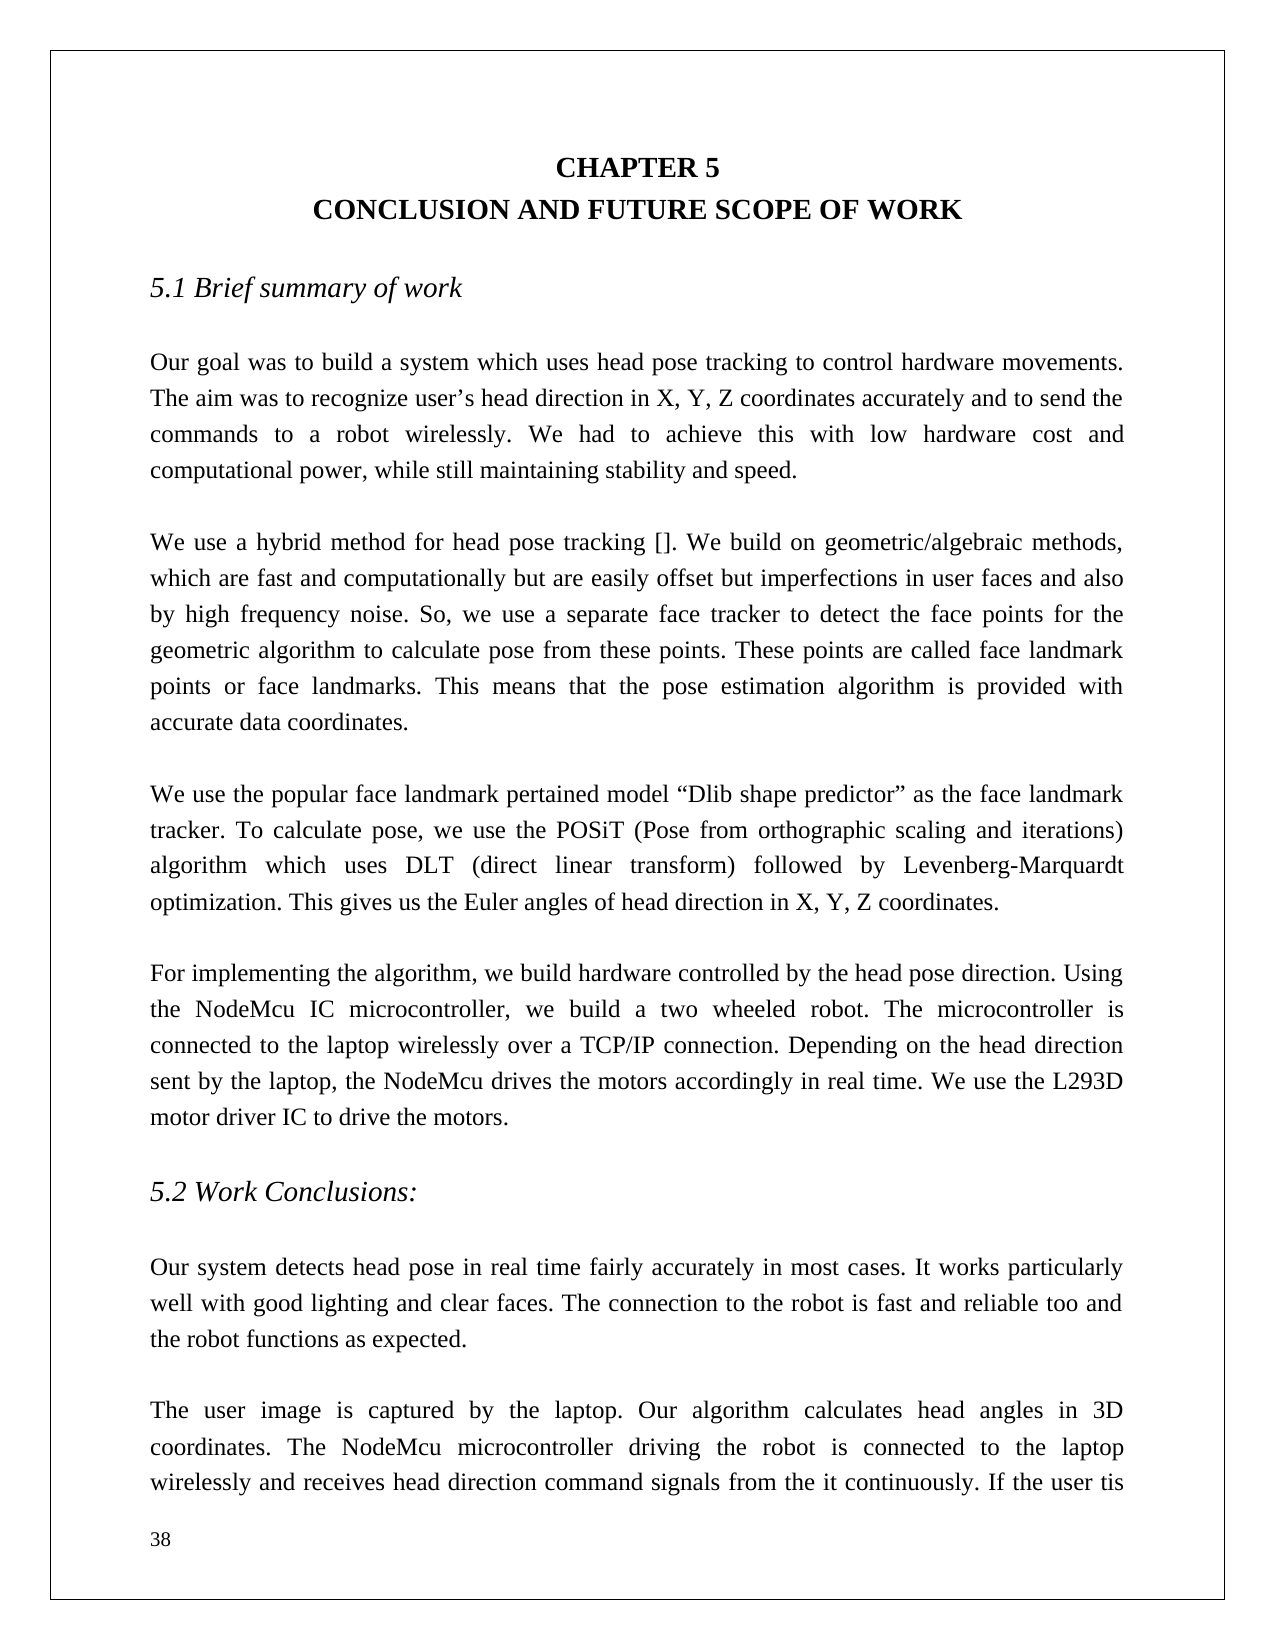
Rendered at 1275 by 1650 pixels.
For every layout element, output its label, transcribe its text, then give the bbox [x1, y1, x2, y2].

text Our system detects head pose in real time fairly accurately in most cases. It works particularly well with good lighting and clear faces. The connection to the robot is fast and reliable too and the robot functions as expected. [150, 1252, 1125, 1352]
text Our goal was to build a system which uses head pose tracking to control hardware movements. The aim was to recognize user’s head direction in X, Y, Z coordinates accurately and to send the commands to a robot wirelessly. We had to achieve this with low hardware cost and computational power, while still maintaining stability and speed. [150, 347, 1125, 484]
text CHAPTER 5 [150, 150, 1125, 183]
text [150, 1396, 1125, 1496]
text For implementing the algorithm, we build hardware controlled by the head pose direction. Using the NodeMcu IC microcontroller, we build a two wheeled robot. The microcontroller is connected to the laptop wirelessly over a TCP/IP connection. Depending on the head direction sent by the laptop, the NodeMcu drives the motors accordingly in real time. We use the L293D motor driver IC to drive the motors. [150, 958, 1125, 1131]
text 5.1 Brief summary of work [150, 270, 1125, 303]
text We use a hybrid method for head pose tracking []. We build on geometric/algebraic methods, which are fast and computationally but are easily offset but imperfections in user faces and also by high frequency noise. So, we use a separate face tracker to detect the face points for the geometric algorithm to calculate pose from these points. These points are called face landmark points or face landmarks. This means that the pose estimation algorithm is provided with accurate data coordinates. [150, 527, 1125, 736]
text We use the popular face landmark pertained model “Dlib shape predictor” as the face landmark tracker. To calculate pose, we use the POSiT (Pose from orthographic scaling and iterations) algorithm which uses DLT (direct linear transform) followed by Levenberg-Marquardt optimization. This gives us the Euler angles of head direction in X, Y, Z coordinates. [150, 779, 1125, 915]
text CONCLUSION AND FUTURE SCOPE OF WORK [150, 192, 1125, 225]
text 5.2 Work Conclusions: [150, 1174, 1125, 1208]
